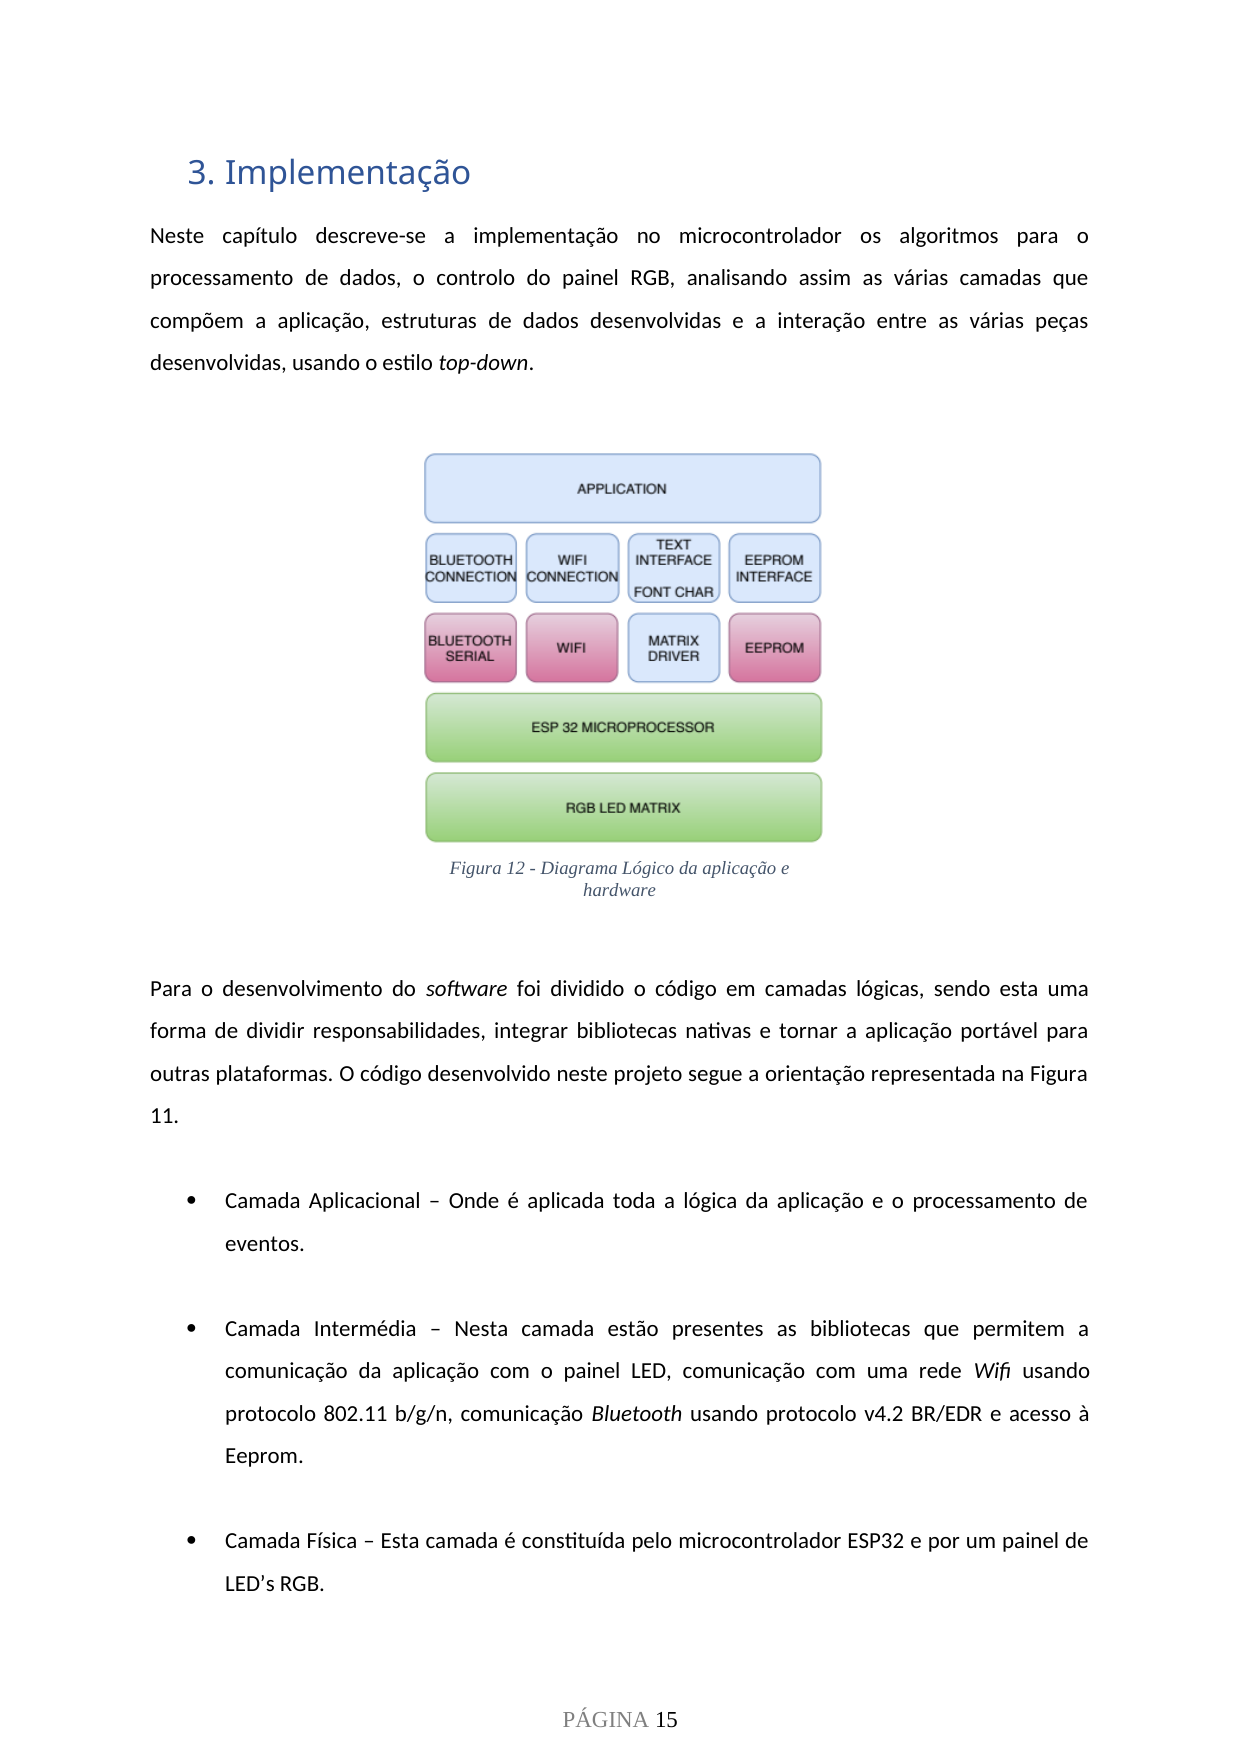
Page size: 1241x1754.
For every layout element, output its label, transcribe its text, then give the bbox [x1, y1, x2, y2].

text Para o desenvolvimento do software foi dividido o código em camadas lógicas, sendo esta uma forma de dividir responsabilidades, integrar bibliotecas nativas e tornar a aplicação portável para outras plataformas. O código desenvolvido neste projeto segue a orientação representada na Figura 11. [150, 974, 1090, 1129]
list Camada Aplicacional – Onde é aplicada toda a lógica da aplicação e o processamento de eventos. [187, 1186, 1090, 1257]
list Camada Intermédia – Nesta camada estão presentes as bibliotecas que permitem a comunicação da aplicação com o painel LED, comunicação com uma rede Wifi usando protocolo 802.11 b/g/n, comunicação Bluetooth usando protocolo v4.2 BR/EDR e acesso à Eeprom. [187, 1314, 1090, 1469]
text Neste capítulo descreve-se a implementação no microcontrolador os algoritmos para o processamento de dados, o controlo do painel RGB, analisando assim as várias camadas que compõem a aplicação, estruturas de dados desenvolvidas e a interação entre as várias peças desenvolvidas, usando o estilo top-down. [150, 221, 1090, 376]
list Camada Física – Esta camada é constituída pelo microcontrolador ESP32 e por um painel de LED’s RGB. [187, 1526, 1090, 1597]
subtitle Implementação [187, 149, 1090, 194]
